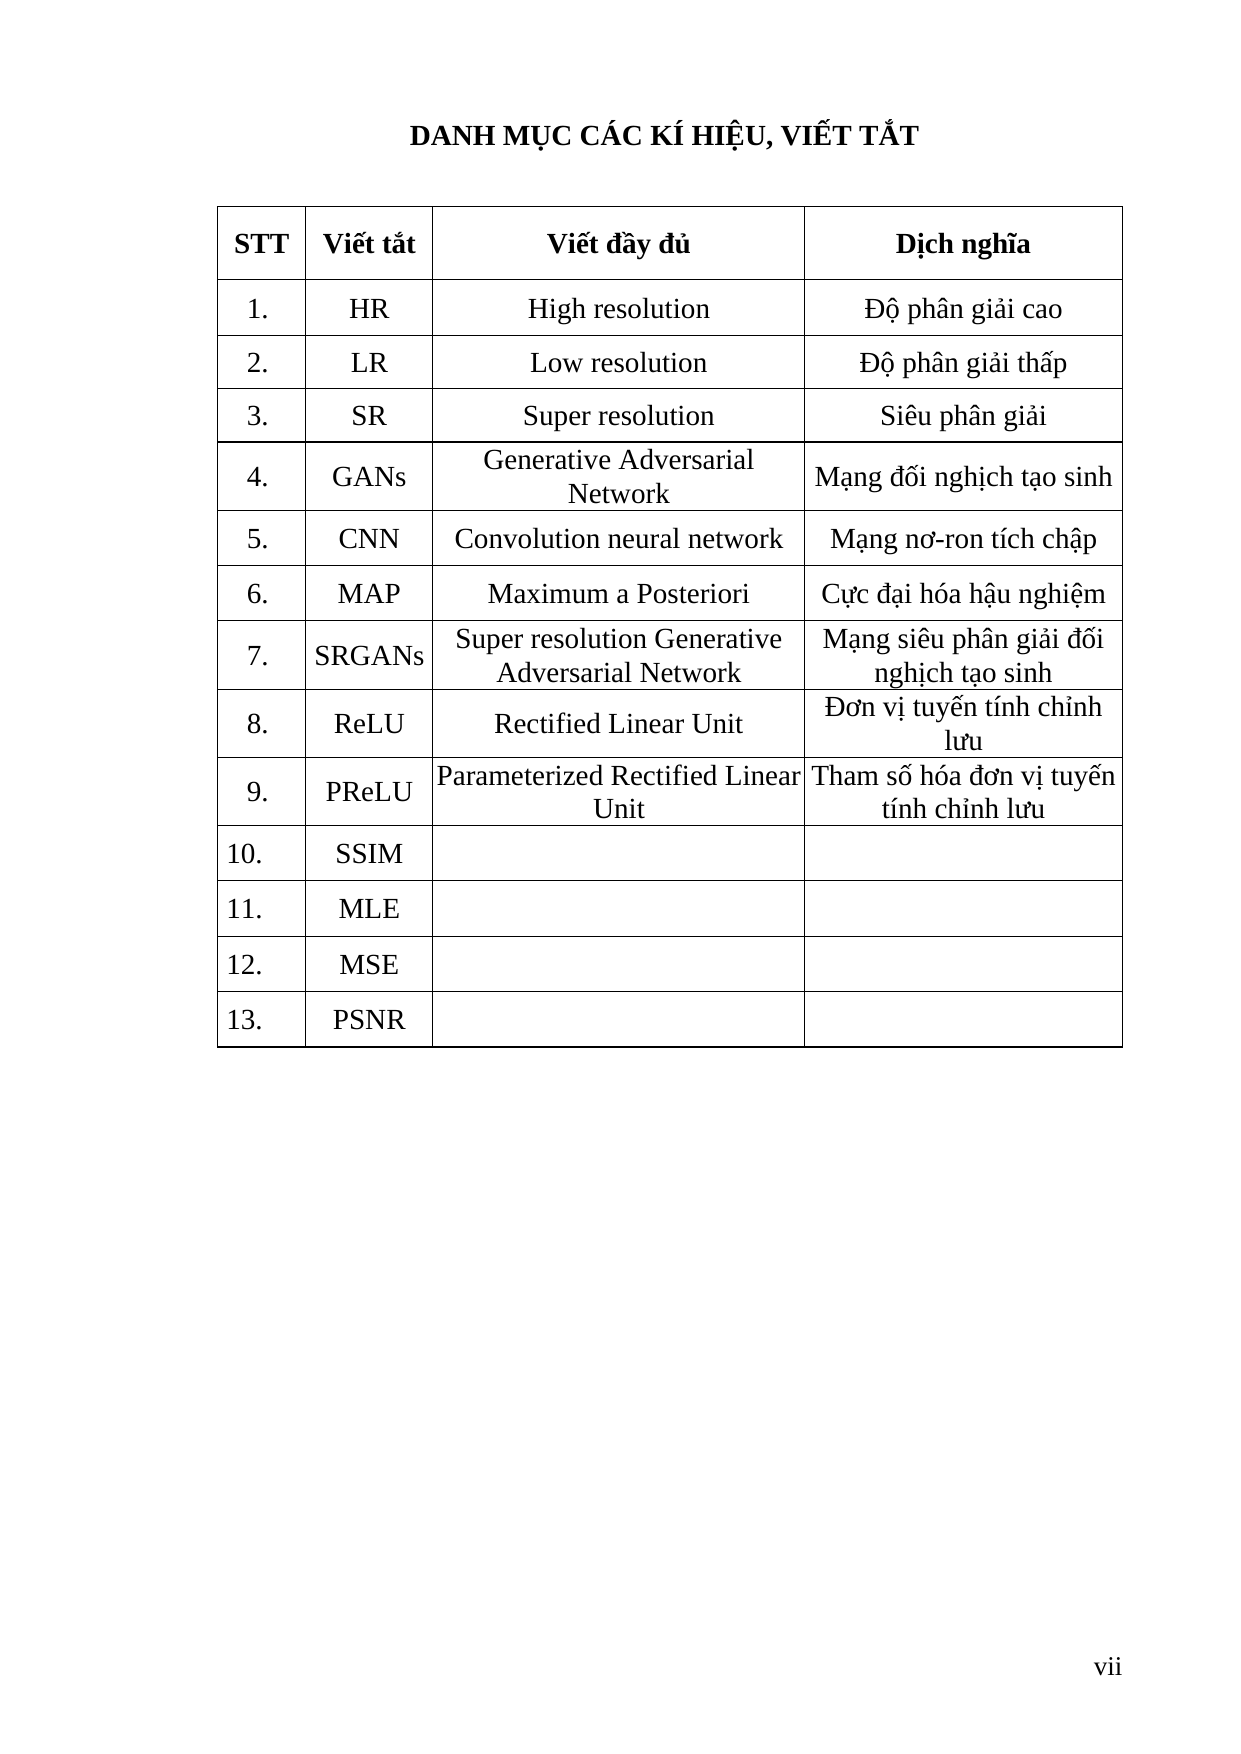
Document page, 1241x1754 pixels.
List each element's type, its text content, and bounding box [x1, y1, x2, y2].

table_cell [218, 690, 305, 757]
table_cell CNN [306, 511, 432, 565]
table_cell [805, 937, 1122, 991]
table_cell [218, 881, 305, 936]
table_cell [805, 881, 1122, 936]
table_cell Đơn vị tuyến tính chỉnh lưu [805, 690, 1122, 757]
table_cell Low resolution [433, 336, 804, 388]
table_cell Super resolution [433, 389, 804, 441]
table_cell [433, 992, 804, 1046]
table_cell High resolution [433, 280, 804, 335]
table_cell Độ phân giải thấp [805, 336, 1122, 388]
table_cell [218, 336, 305, 388]
table_cell Cực đại hóa hậu nghiệm [805, 566, 1122, 620]
table_cell PSNR [306, 992, 432, 1046]
table_cell [218, 992, 305, 1046]
table_cell GANs [306, 443, 432, 509]
table_cell [805, 826, 1122, 880]
table_cell SSIM [306, 826, 432, 880]
table_cell [433, 826, 804, 880]
table_cell Độ phân giải cao [805, 280, 1122, 335]
table_header STT [218, 207, 305, 279]
table_cell [218, 937, 305, 991]
table_cell Parameterized Rectified Linear Unit [433, 758, 804, 825]
table_cell Super resolution Generative Adversarial Network [433, 621, 804, 688]
table_cell [218, 758, 305, 825]
table_cell [218, 826, 305, 880]
table_cell Mạng nơ-ron tích chập [805, 511, 1122, 565]
table_cell [218, 443, 305, 509]
table_cell [218, 621, 305, 688]
table_cell HR [306, 280, 432, 335]
table_cell Siêu phân giải [805, 389, 1122, 441]
table_cell MSE [306, 937, 432, 991]
table_cell [218, 511, 305, 565]
table_cell LR [306, 336, 432, 388]
table_cell ReLU [306, 690, 432, 757]
table_cell Convolution neural network [433, 511, 804, 565]
table_cell [218, 280, 305, 335]
table_cell Mạng siêu phân giải đối nghịch tạo sinh [805, 621, 1122, 688]
subtitle DANH MỤC CÁC KÍ HIỆU, VIẾT TẮT [207, 118, 1122, 152]
table_header Dịch nghĩa [805, 207, 1122, 279]
table_cell SRGANs [306, 621, 432, 688]
table_header Viết tắt [306, 207, 432, 279]
table_cell [218, 389, 305, 441]
table_cell [433, 881, 804, 936]
table_cell MLE [306, 881, 432, 936]
table_cell MAP [306, 566, 432, 620]
table_cell Maximum a Posteriori [433, 566, 804, 620]
table_cell SR [306, 389, 432, 441]
table_cell [433, 937, 804, 991]
table_cell Rectified Linear Unit [433, 690, 804, 757]
table_cell [218, 566, 305, 620]
table_cell Tham số hóa đơn vị tuyến tính chỉnh lưu [805, 758, 1122, 825]
table_cell PReLU [306, 758, 432, 825]
table_cell Generative Adversarial Network [433, 443, 804, 509]
table_header Viết đầy đủ [433, 207, 804, 279]
table_cell Mạng đối nghịch tạo sinh [805, 443, 1122, 509]
table_cell [805, 992, 1122, 1046]
